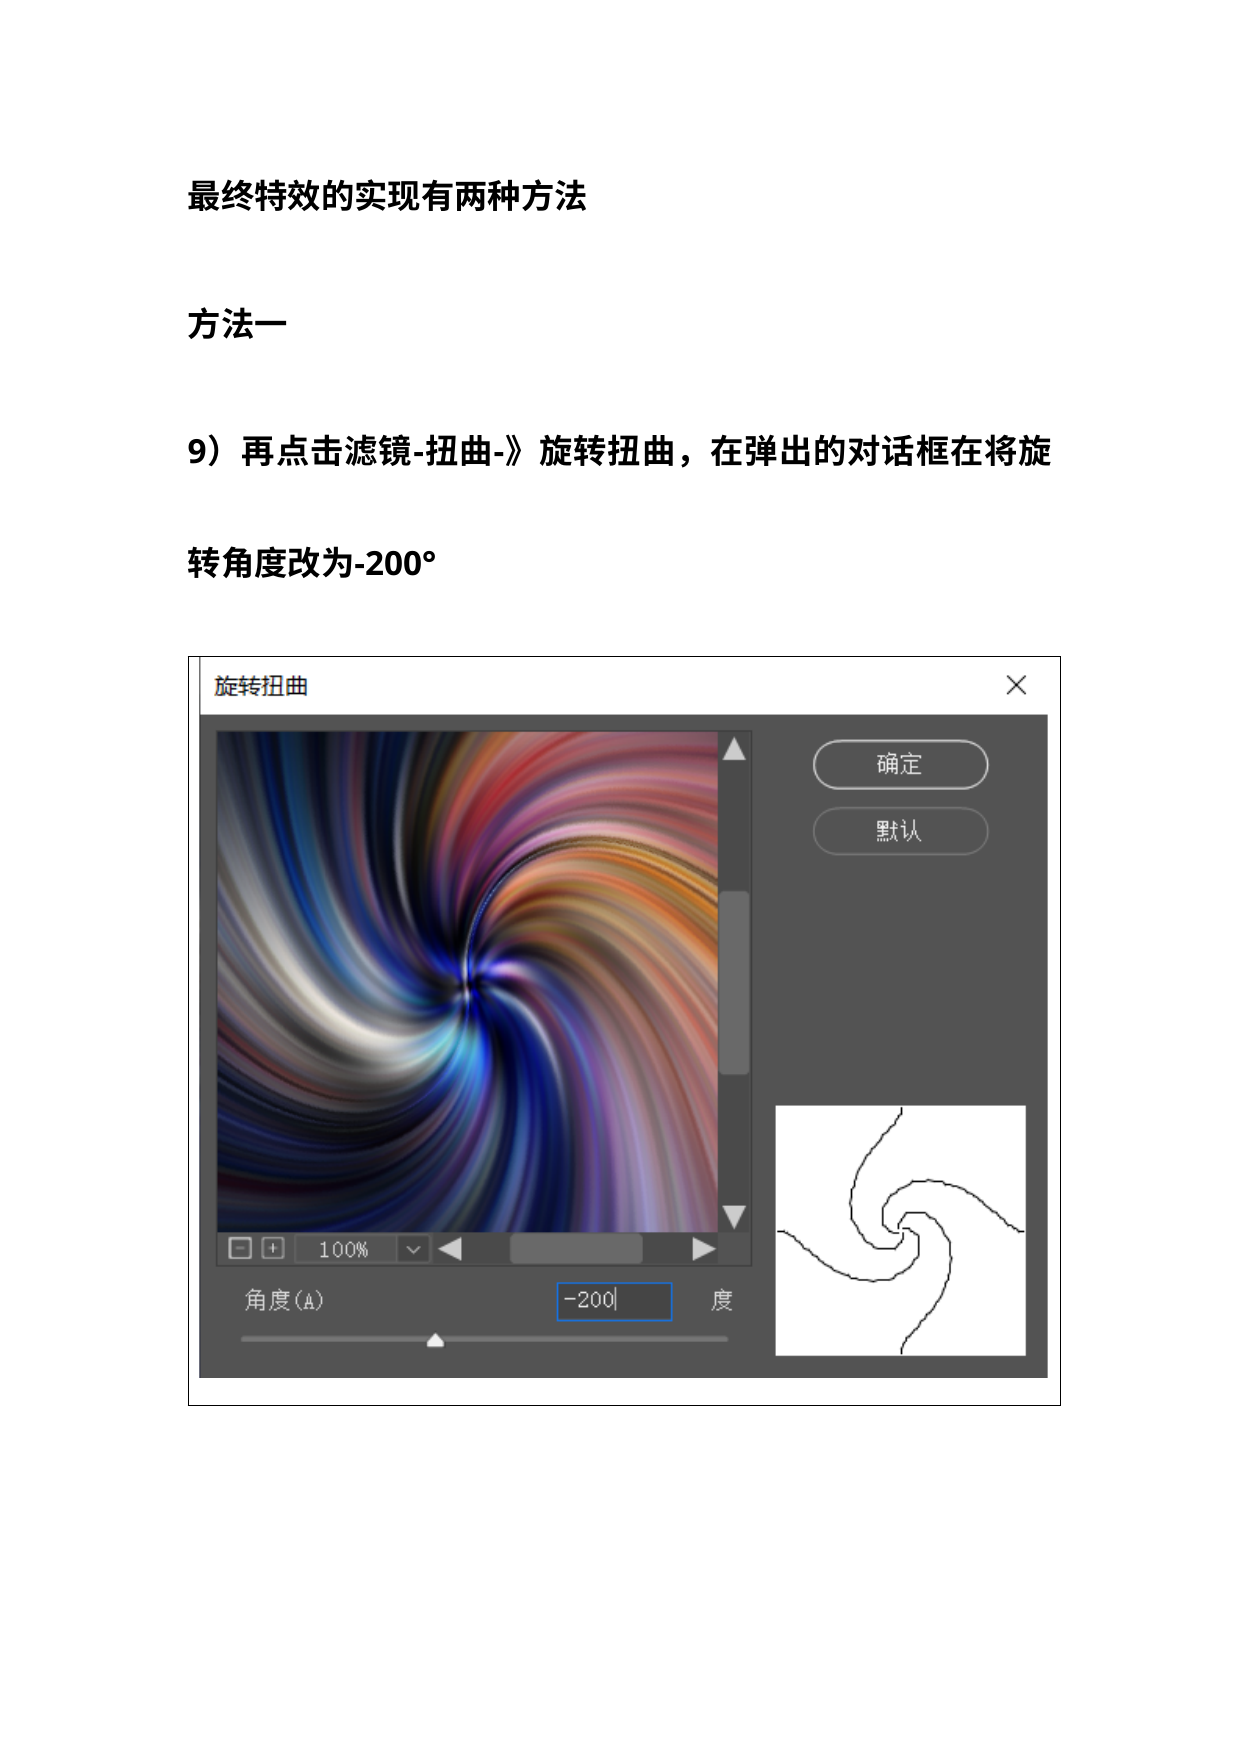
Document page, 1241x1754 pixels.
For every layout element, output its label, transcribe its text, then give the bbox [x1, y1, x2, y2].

subtitle 9）再点击滤镜-扭曲-》旋转扭曲，在弹出的对话框在将旋转角度改为-200° [187, 416, 1053, 594]
subtitle 方法一 [187, 289, 1053, 354]
picture [199, 657, 1048, 1378]
table_header [189, 657, 1060, 1405]
subtitle 最终特效的实现有两种方法 [187, 162, 1053, 227]
